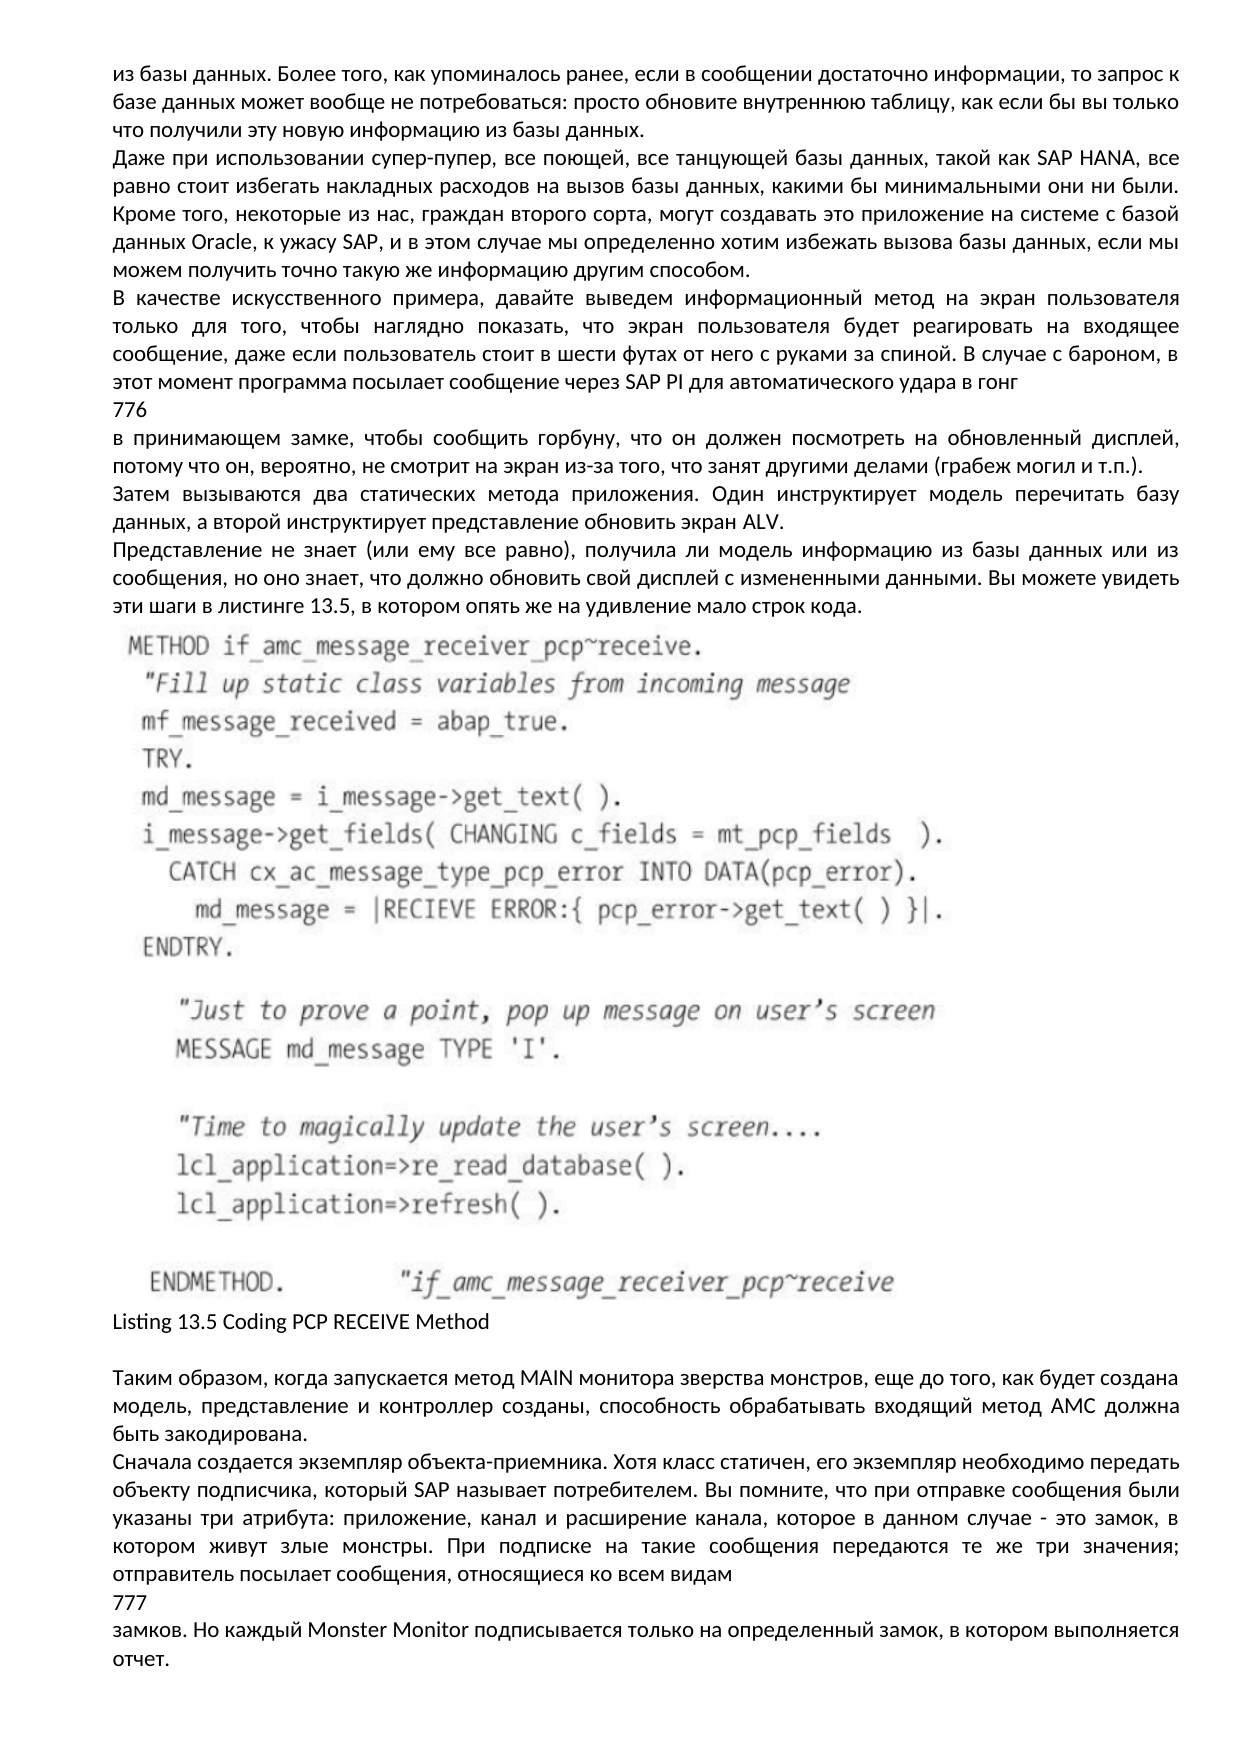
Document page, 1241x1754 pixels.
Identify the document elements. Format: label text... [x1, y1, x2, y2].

text 777 [112, 1588, 1181, 1616]
text В качестве искусственного примера, давайте выведем информационный метод на экран пользователя только для того, чтобы наглядно показать, что экран пользователя будет реагировать на входящее сообщение, даже если пользователь стоит в шести футах от него с руками за спиной. В случае с бароном, в этот момент программа посылает сообщение через SAP PI для автоматического удара в гонг [112, 283, 1181, 395]
text Представление не знает (или ему все равно), получила ли модель информацию из базы данных или из сообщения, но оно знает, что должно обновить свой дисплей с измененными данными. Вы можете увидеть эти шаги в листинге 13.5, в котором опять же на удивление мало строк кода. [112, 535, 1181, 619]
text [112, 59, 1181, 143]
text Даже при использовании супер-пупер, все поющей, все танцующей базы данных, такой как SAP HANA, все равно стоит избегать накладных расходов на вызов базы данных, какими бы минимальными они ни были. Кроме того, некоторые из нас, граждан второго сорта, могут создавать это приложение на системе с базой данных Oracle, к ужасу SAP, и в этом случае мы определенно хотим избежать вызова базы данных, если мы можем получить точно такую же информацию другим способом. [112, 143, 1181, 283]
text Listing 13.5 Coding PCP RECEIVE Method [112, 1308, 1181, 1335]
picture [112, 619, 1182, 1308]
text Таким образом, когда запускается метод MAIN монитора зверства монстров, еще до того, как будет создана модель, представление и контроллер созданы, способность обрабатывать входящий метод AMC должна быть закодирована. [112, 1363, 1181, 1447]
text замков. Но каждый Monster Monitor подписывается только на определенный замок, в котором выполняется отчет. [112, 1616, 1181, 1672]
text в принимающем замке, чтобы сообщить горбуну, что он должен посмотреть на обновленный дисплей, потому что он, вероятно, не смотрит на экран из-за того, что занят другими делами (грабеж могил и т.п.). [112, 423, 1181, 479]
text Сначала создается экземпляр объекта-приемника. Хотя класс статичен, его экземпляр необходимо передать объекту подписчика, который SAP называет потребителем. Вы помните, что при отправке сообщения были указаны три атрибута: приложение, канал и расширение канала, которое в данном случае - это замок, в котором живут злые монстры. При подписке на такие сообщения передаются те же три значения; отправитель посылает сообщения, относящиеся ко всем видам [112, 1447, 1181, 1588]
text 776 [112, 395, 1181, 423]
text Затем вызываются два статических метода приложения. Один инструктирует модель перечитать базу данных, а второй инструктирует представление обновить экран ALV. [112, 479, 1181, 535]
